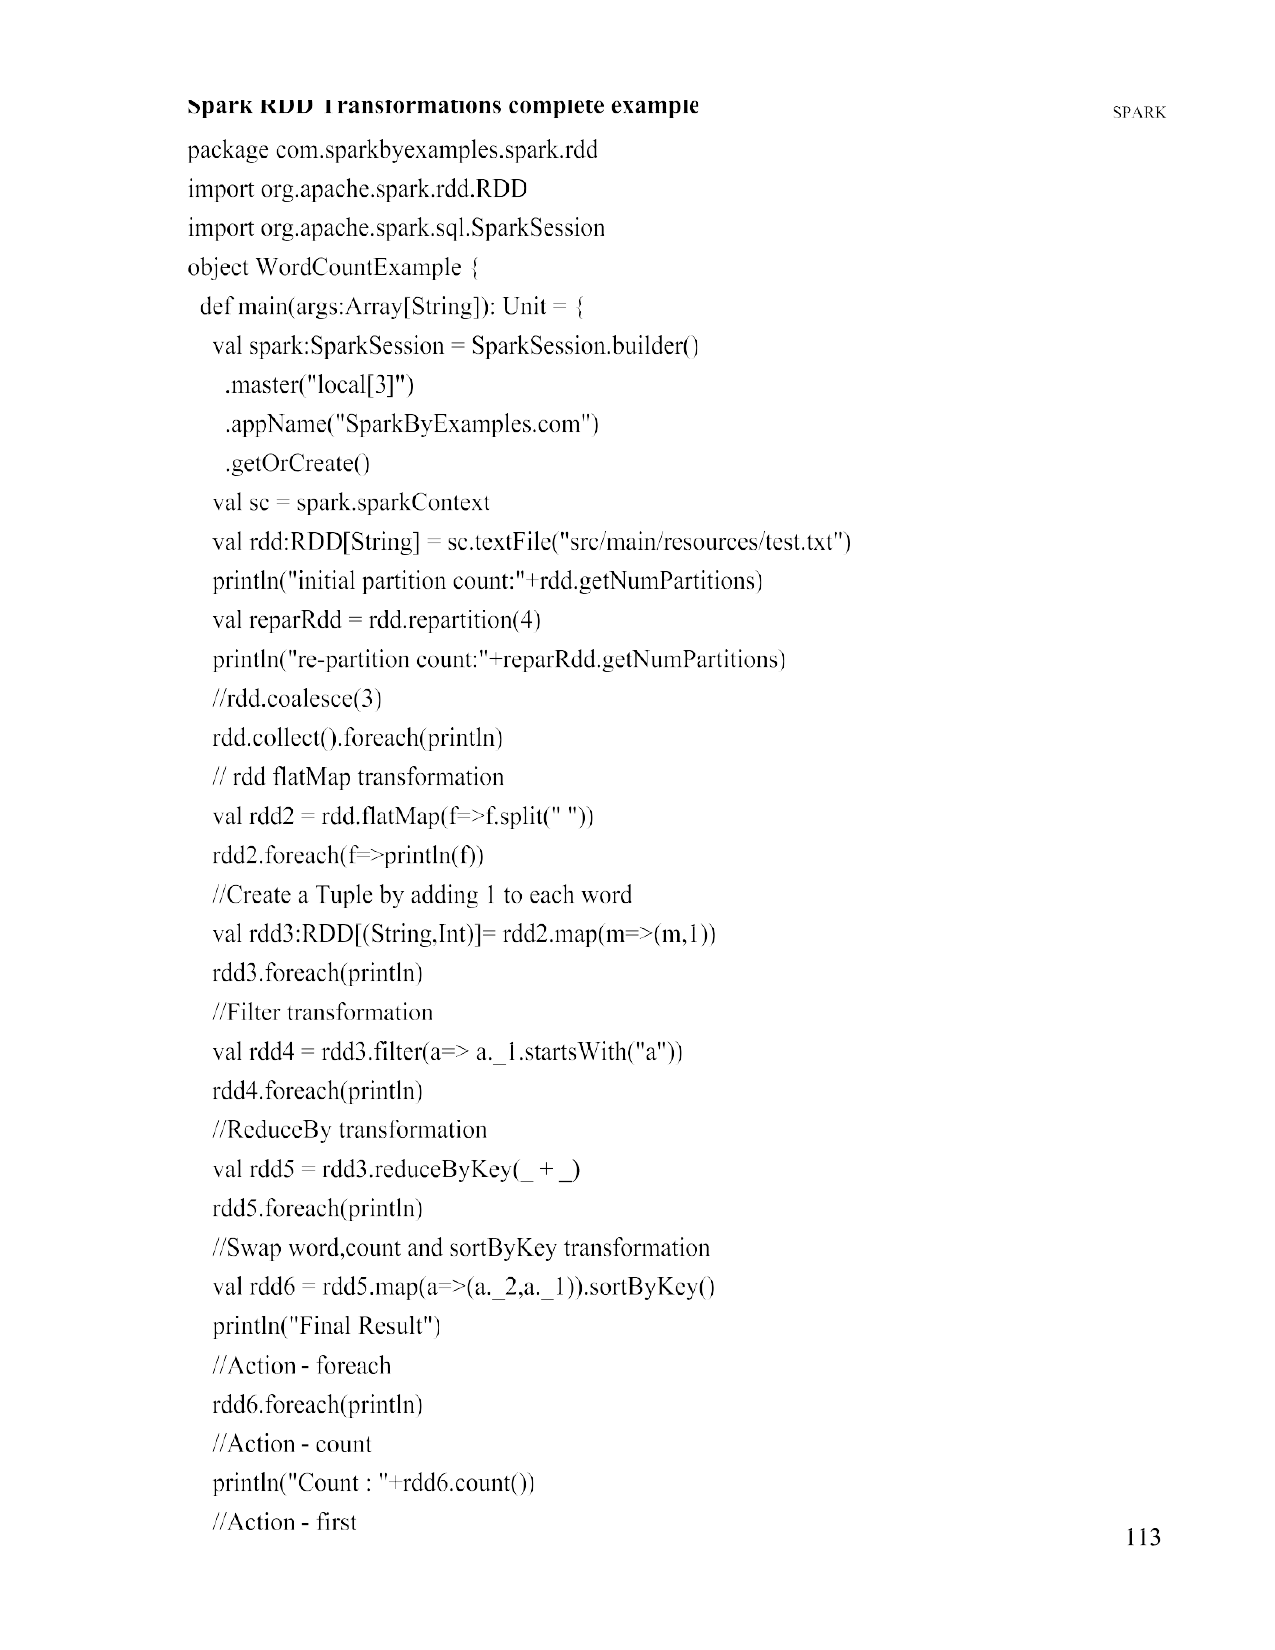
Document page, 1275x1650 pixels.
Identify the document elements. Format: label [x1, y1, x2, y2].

picture [188, 257, 478, 280]
picture [226, 374, 385, 398]
picture [212, 766, 504, 790]
picture [212, 1041, 682, 1065]
picture [212, 1002, 433, 1020]
picture [212, 1237, 710, 1261]
picture [212, 1355, 295, 1374]
picture [212, 962, 422, 986]
picture [212, 1472, 534, 1496]
picture [212, 1159, 553, 1182]
picture [187, 139, 598, 163]
picture [1113, 106, 1167, 118]
picture [212, 727, 502, 751]
picture [226, 413, 598, 437]
picture [212, 570, 762, 594]
picture [212, 610, 540, 633]
picture [226, 453, 369, 476]
picture [188, 178, 527, 202]
picture [316, 1355, 391, 1374]
picture [212, 1394, 422, 1418]
picture [212, 1120, 487, 1143]
picture [212, 1276, 714, 1300]
picture [212, 1316, 439, 1339]
picture [212, 923, 715, 947]
picture [212, 1512, 295, 1530]
picture [212, 688, 381, 712]
picture [212, 1198, 422, 1221]
picture [200, 296, 583, 319]
picture [316, 1436, 372, 1452]
picture [396, 374, 413, 398]
picture [212, 649, 785, 672]
picture [188, 100, 699, 118]
picture [212, 1433, 295, 1452]
picture [212, 531, 342, 550]
picture [212, 335, 698, 359]
picture [212, 845, 483, 868]
picture [212, 884, 632, 908]
picture [344, 531, 850, 555]
picture [212, 1080, 422, 1104]
picture [212, 492, 490, 515]
picture [188, 217, 605, 241]
picture [316, 1512, 357, 1530]
picture [212, 806, 593, 829]
